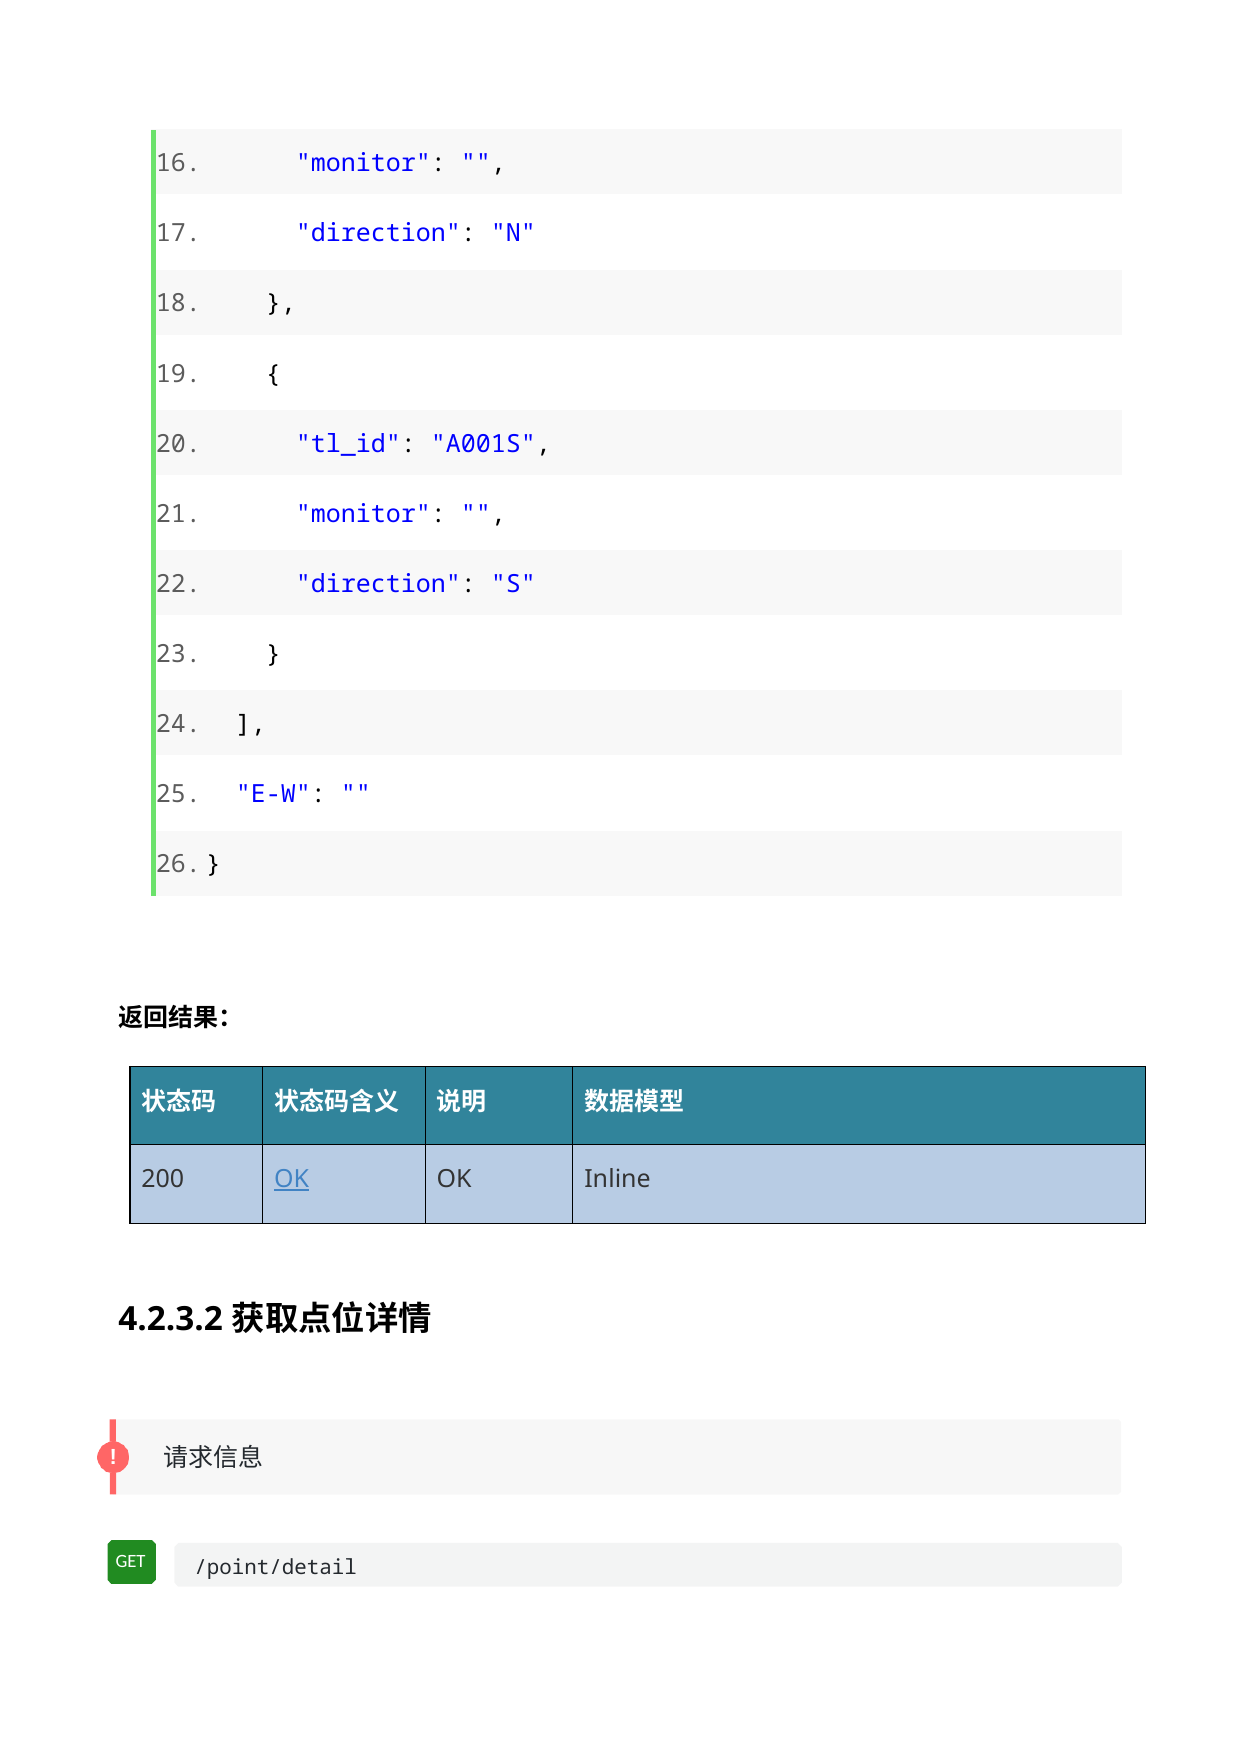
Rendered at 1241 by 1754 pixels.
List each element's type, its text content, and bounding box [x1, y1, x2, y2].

picture [97, 1441, 129, 1473]
table_header 状态码含义 [263, 1067, 425, 1144]
list "direction": "N" [156, 199, 1122, 264]
text 返回结果： [118, 983, 1122, 1048]
list }, [156, 270, 1122, 335]
table_cell Inline [573, 1145, 1145, 1223]
list "direction": "S" [156, 550, 1122, 615]
table_header 说明 [426, 1067, 572, 1144]
list } [156, 831, 1122, 896]
list } [156, 620, 1122, 685]
list "tl_id": "A001S", [156, 410, 1122, 475]
table_cell OK [263, 1145, 425, 1223]
subtitle 4.2.3.2 获取点位详情 [118, 1283, 1122, 1348]
list "monitor": "", [151, 129, 1122, 194]
table_header 数据模型 [573, 1067, 1145, 1144]
list { [156, 340, 1122, 405]
list ], [156, 690, 1122, 755]
list "E-W": "" [156, 760, 1122, 825]
list "monitor": "", [156, 480, 1122, 545]
table_header 状态码 [131, 1067, 262, 1144]
table_cell 200 [131, 1145, 262, 1223]
table_cell OK [426, 1145, 572, 1223]
